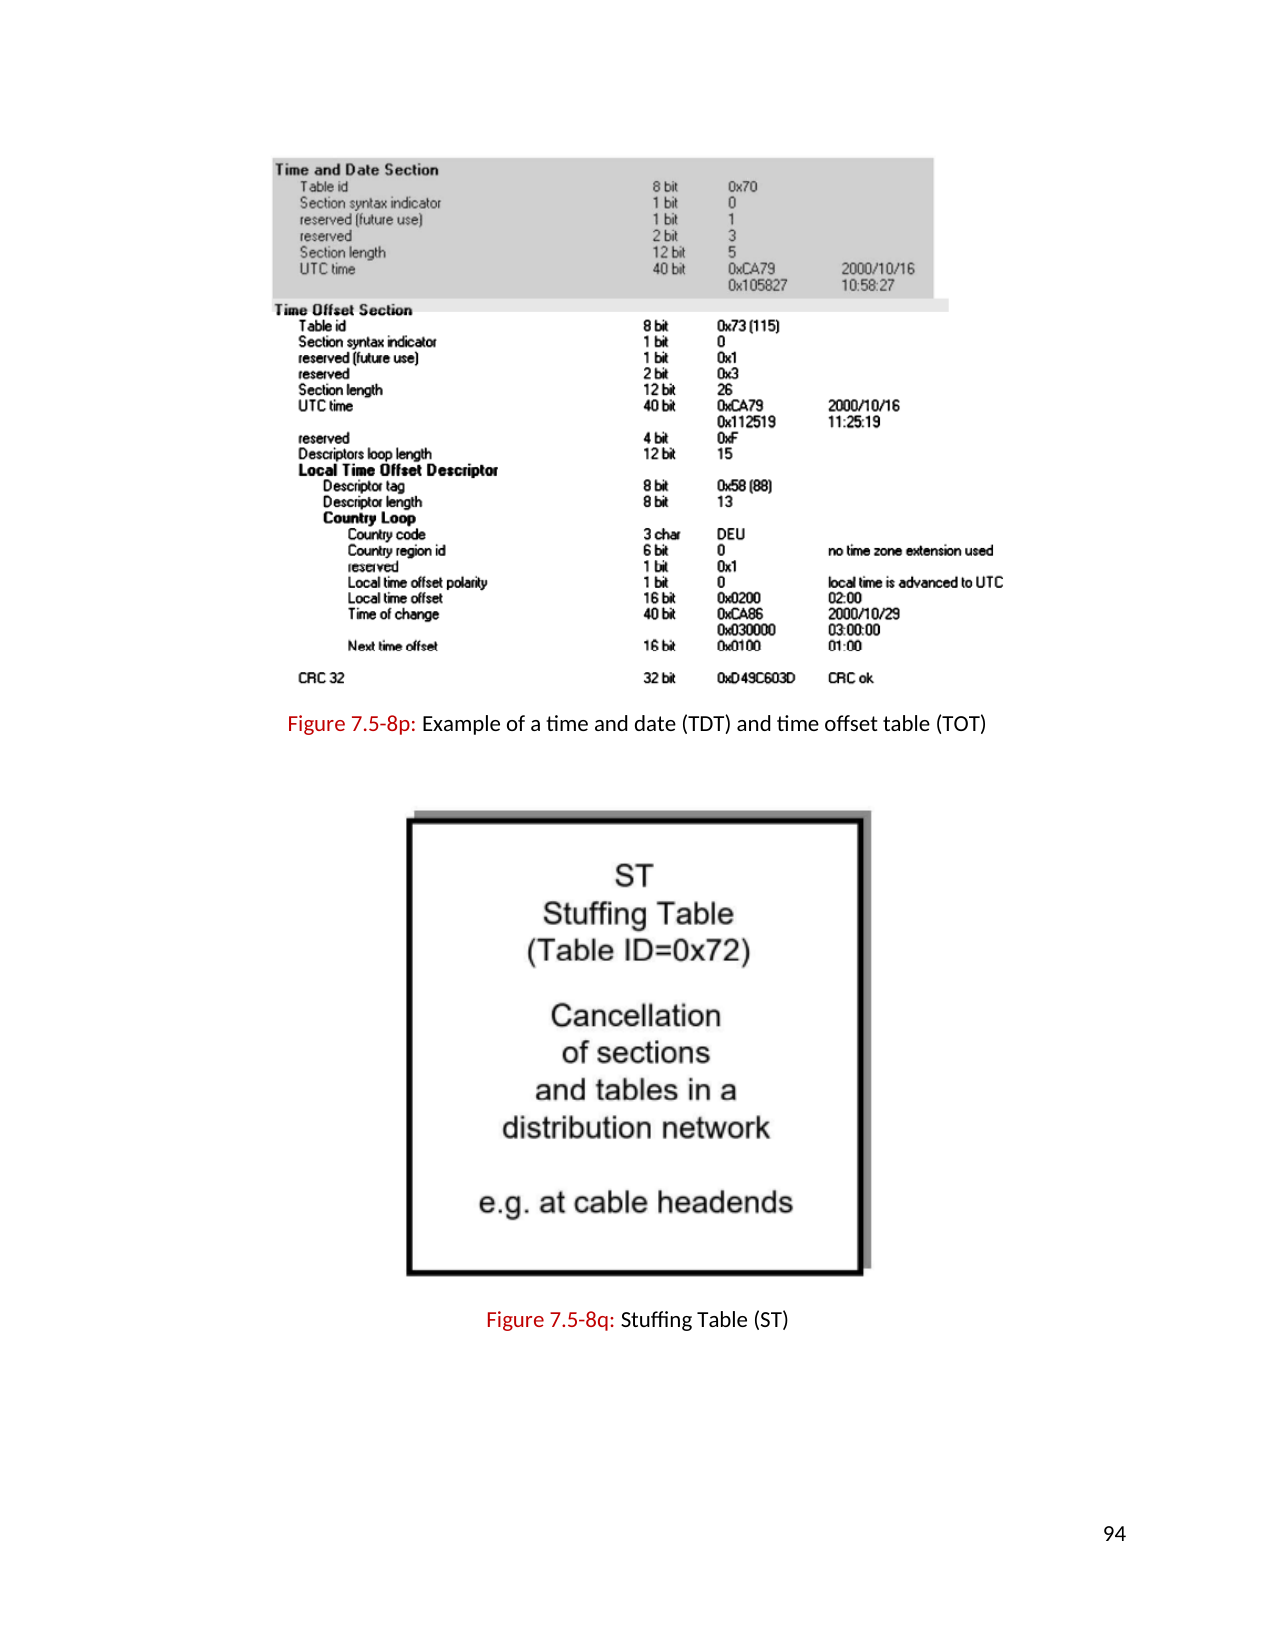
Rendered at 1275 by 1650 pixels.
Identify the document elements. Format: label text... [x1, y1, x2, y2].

text Figure 7.5-8p: Example of a time and date (TDT) and time offset table (TOT) [150, 709, 1125, 737]
text Figure 7.5-8q: Stuffing Table (ST) [150, 1305, 1125, 1333]
